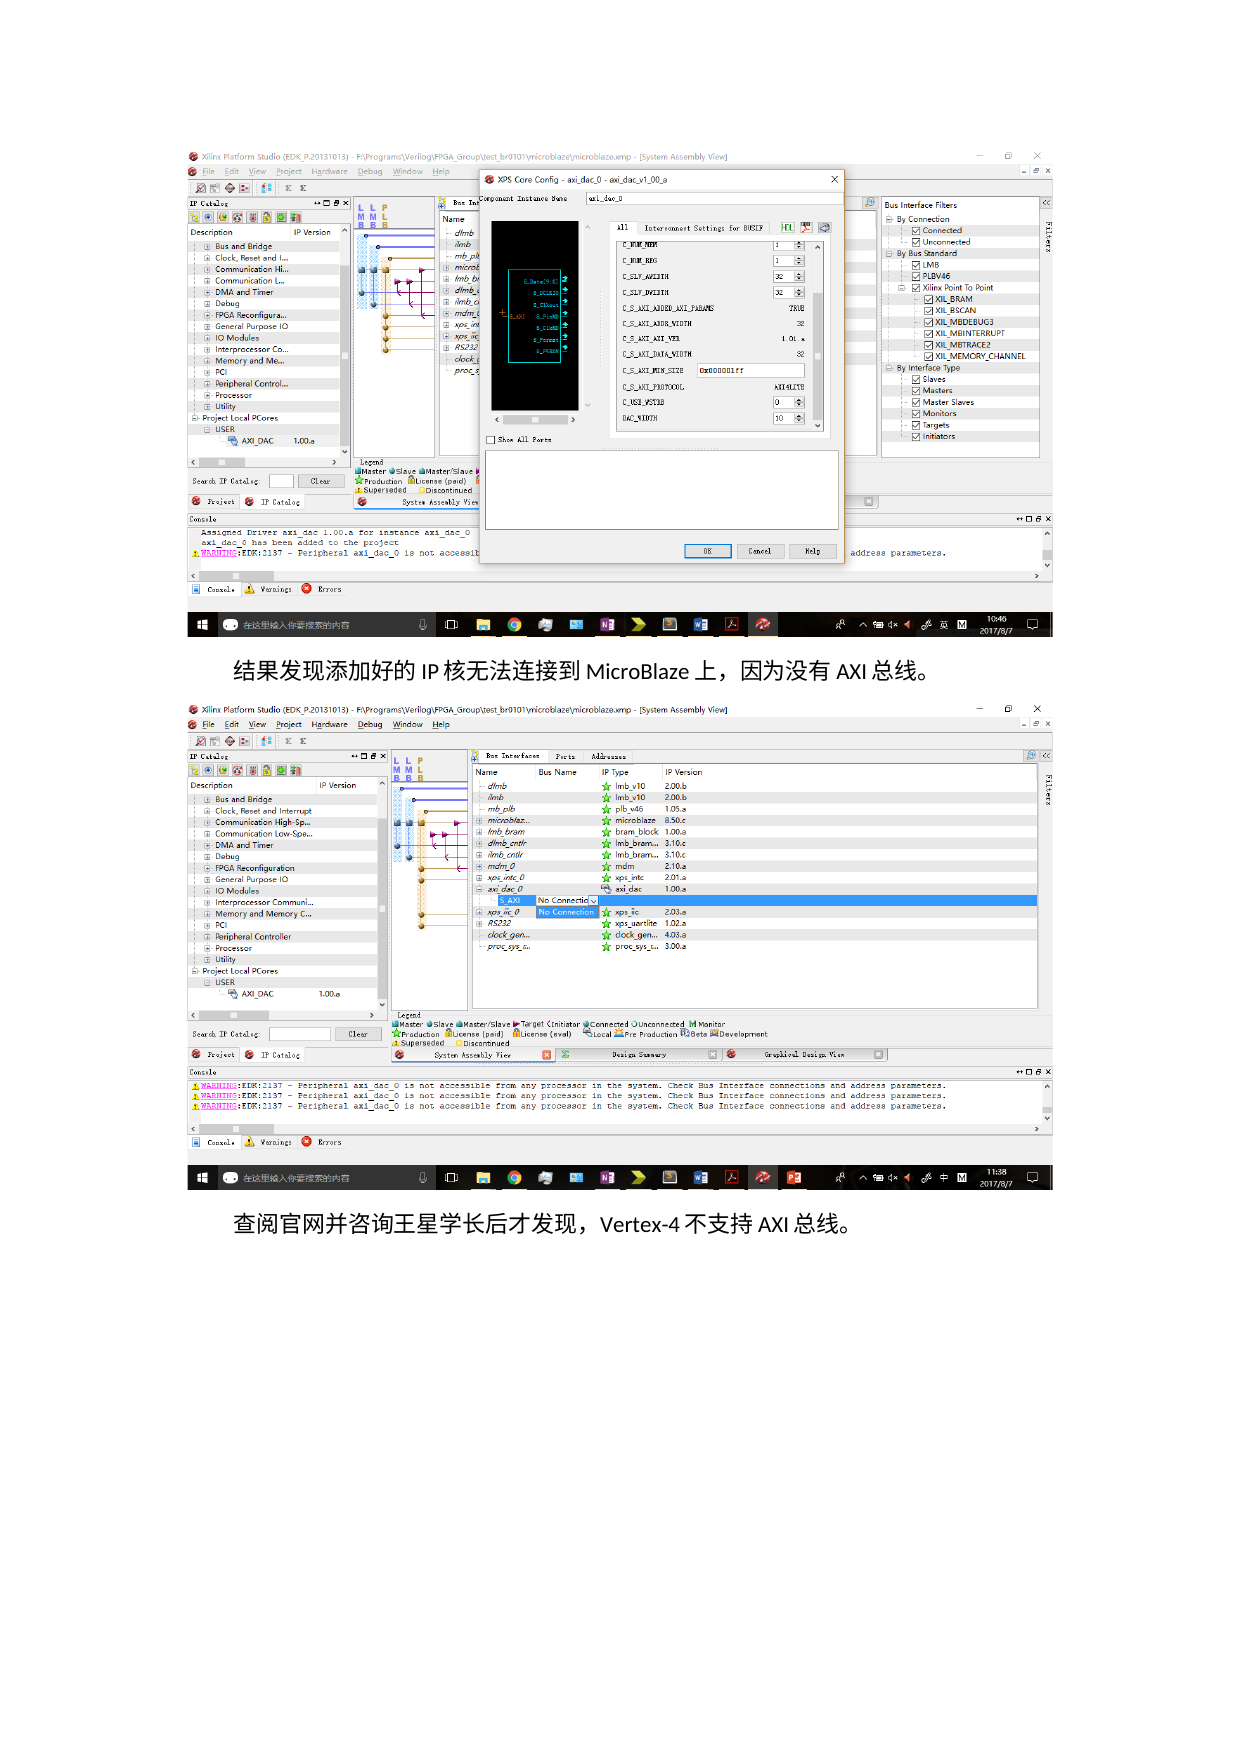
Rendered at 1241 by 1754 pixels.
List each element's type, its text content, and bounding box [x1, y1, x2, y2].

picture [187, 702, 1053, 1190]
text 查阅官网并咨询王星学长后才发现，Vertex-4不支持AXI总线。 [187, 1206, 1053, 1239]
text 结果发现添加好的IP核无法连接到MicroBlaze上，因为没有AXI总线。 [187, 653, 1053, 686]
picture [187, 150, 1053, 637]
